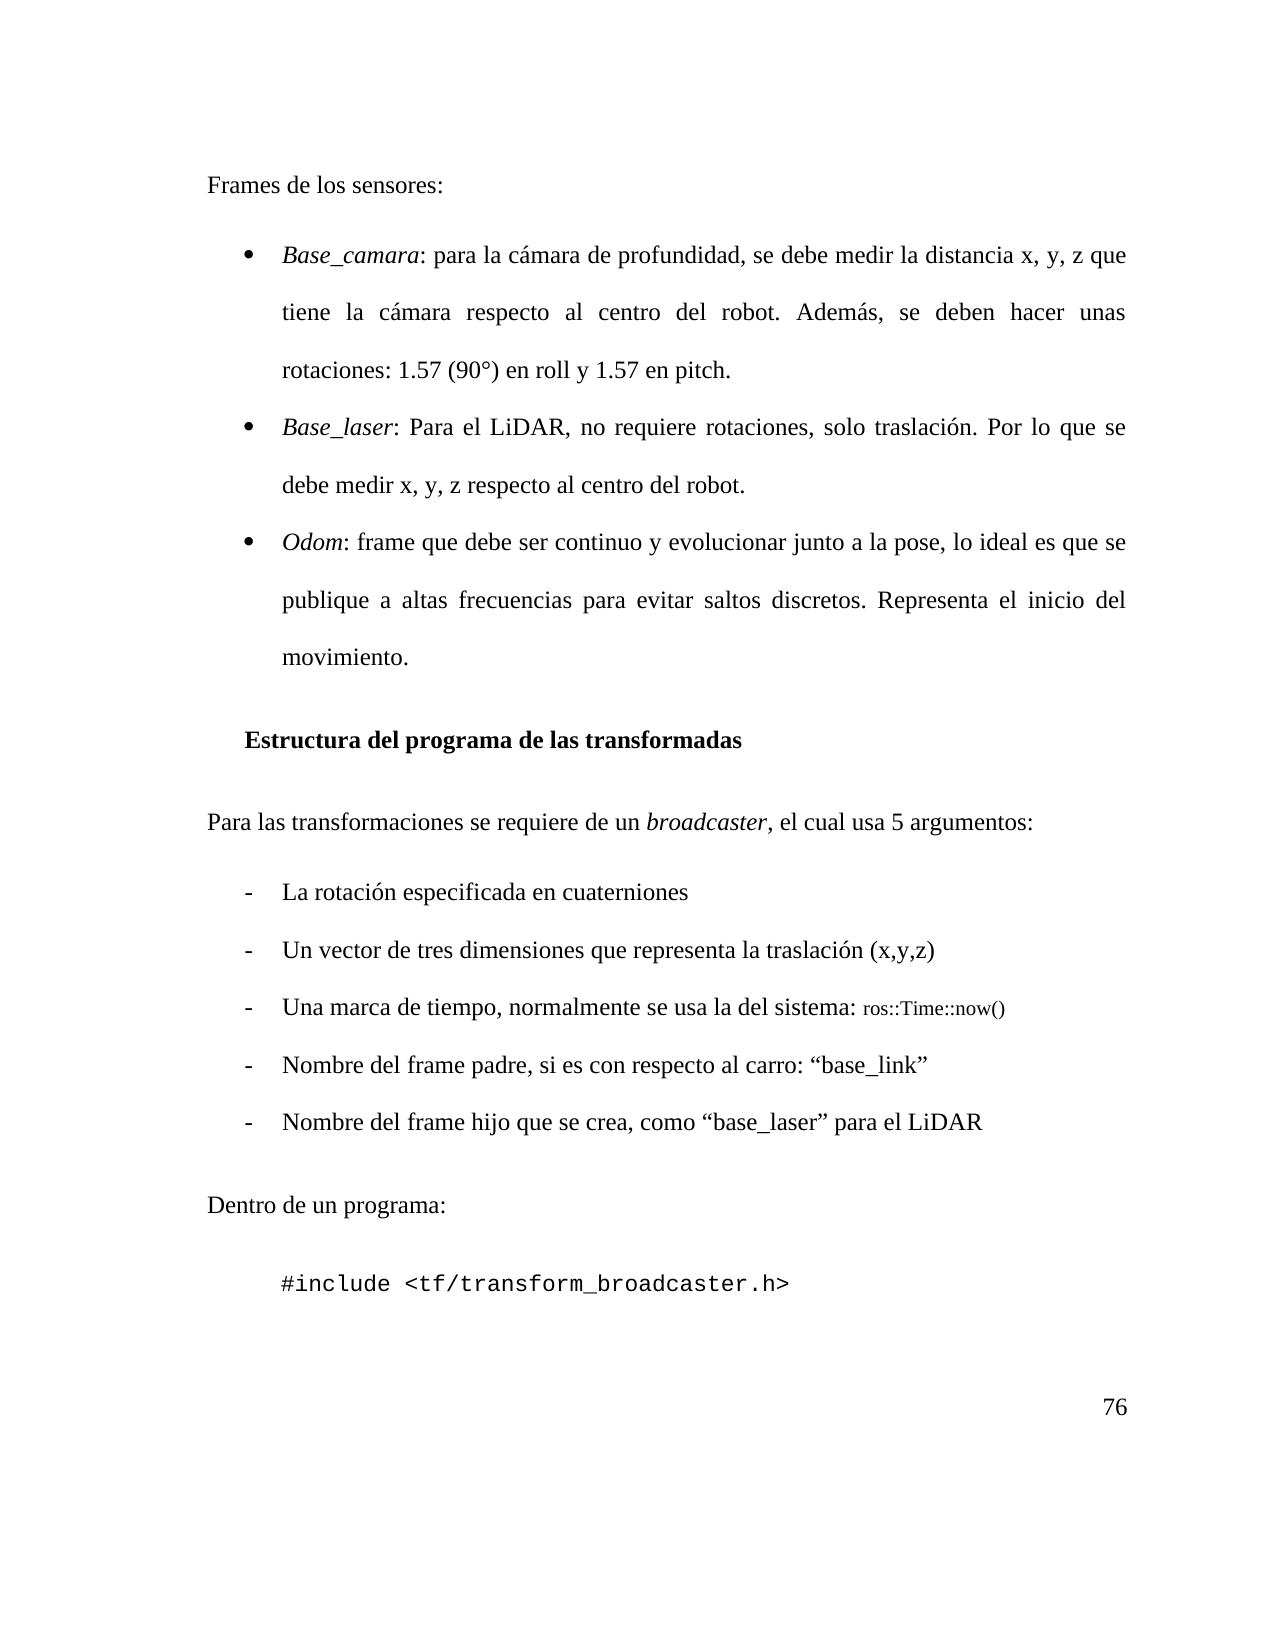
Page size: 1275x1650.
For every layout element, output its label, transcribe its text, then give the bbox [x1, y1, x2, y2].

text Frames de los sensores: [207, 170, 1127, 199]
list Base_laser: Para el LiDAR, no requiere rotaciones, solo traslación. Por lo que se debe medir x, y, z respecto al centro del robot. [244, 412, 1127, 499]
list Un vector de tres dimensiones que representa la traslación (x,y,z) [244, 935, 1127, 964]
list Una marca de tiempo, normalmente se usa la del sistema: ros::Time::now() [244, 992, 1127, 1021]
list Nombre del frame padre, si es con respecto al carro: “base_link” [244, 1050, 1127, 1079]
text Dentro de un programa: [207, 1190, 1127, 1219]
text #include <tf/transform_broadcaster.h> [207, 1272, 1127, 1298]
text Para las transformaciones se requiere de un broadcaster, el cual usa 5 argumentos: [207, 807, 1127, 836]
list Base_camara: para la cámara de profundidad, se debe medir la distancia x, y, z que tiene la cámara respecto al centro del robot. Además, se deben hacer unas rotaciones: 1.57 (90°) en roll y 1.57 en pitch. [244, 240, 1127, 384]
list La rotación especificada en cuaterniones [244, 877, 1127, 906]
text Estructura del programa de las transformadas [207, 725, 1127, 754]
list Nombre del frame hijo que se crea, como “base_laser” para el LiDAR [244, 1107, 1127, 1136]
list Odom: frame que debe ser continuo y evolucionar junto a la pose, lo ideal es que se publique a altas frecuencias para evitar saltos discretos. Representa el inicio del movimiento. [244, 527, 1127, 671]
